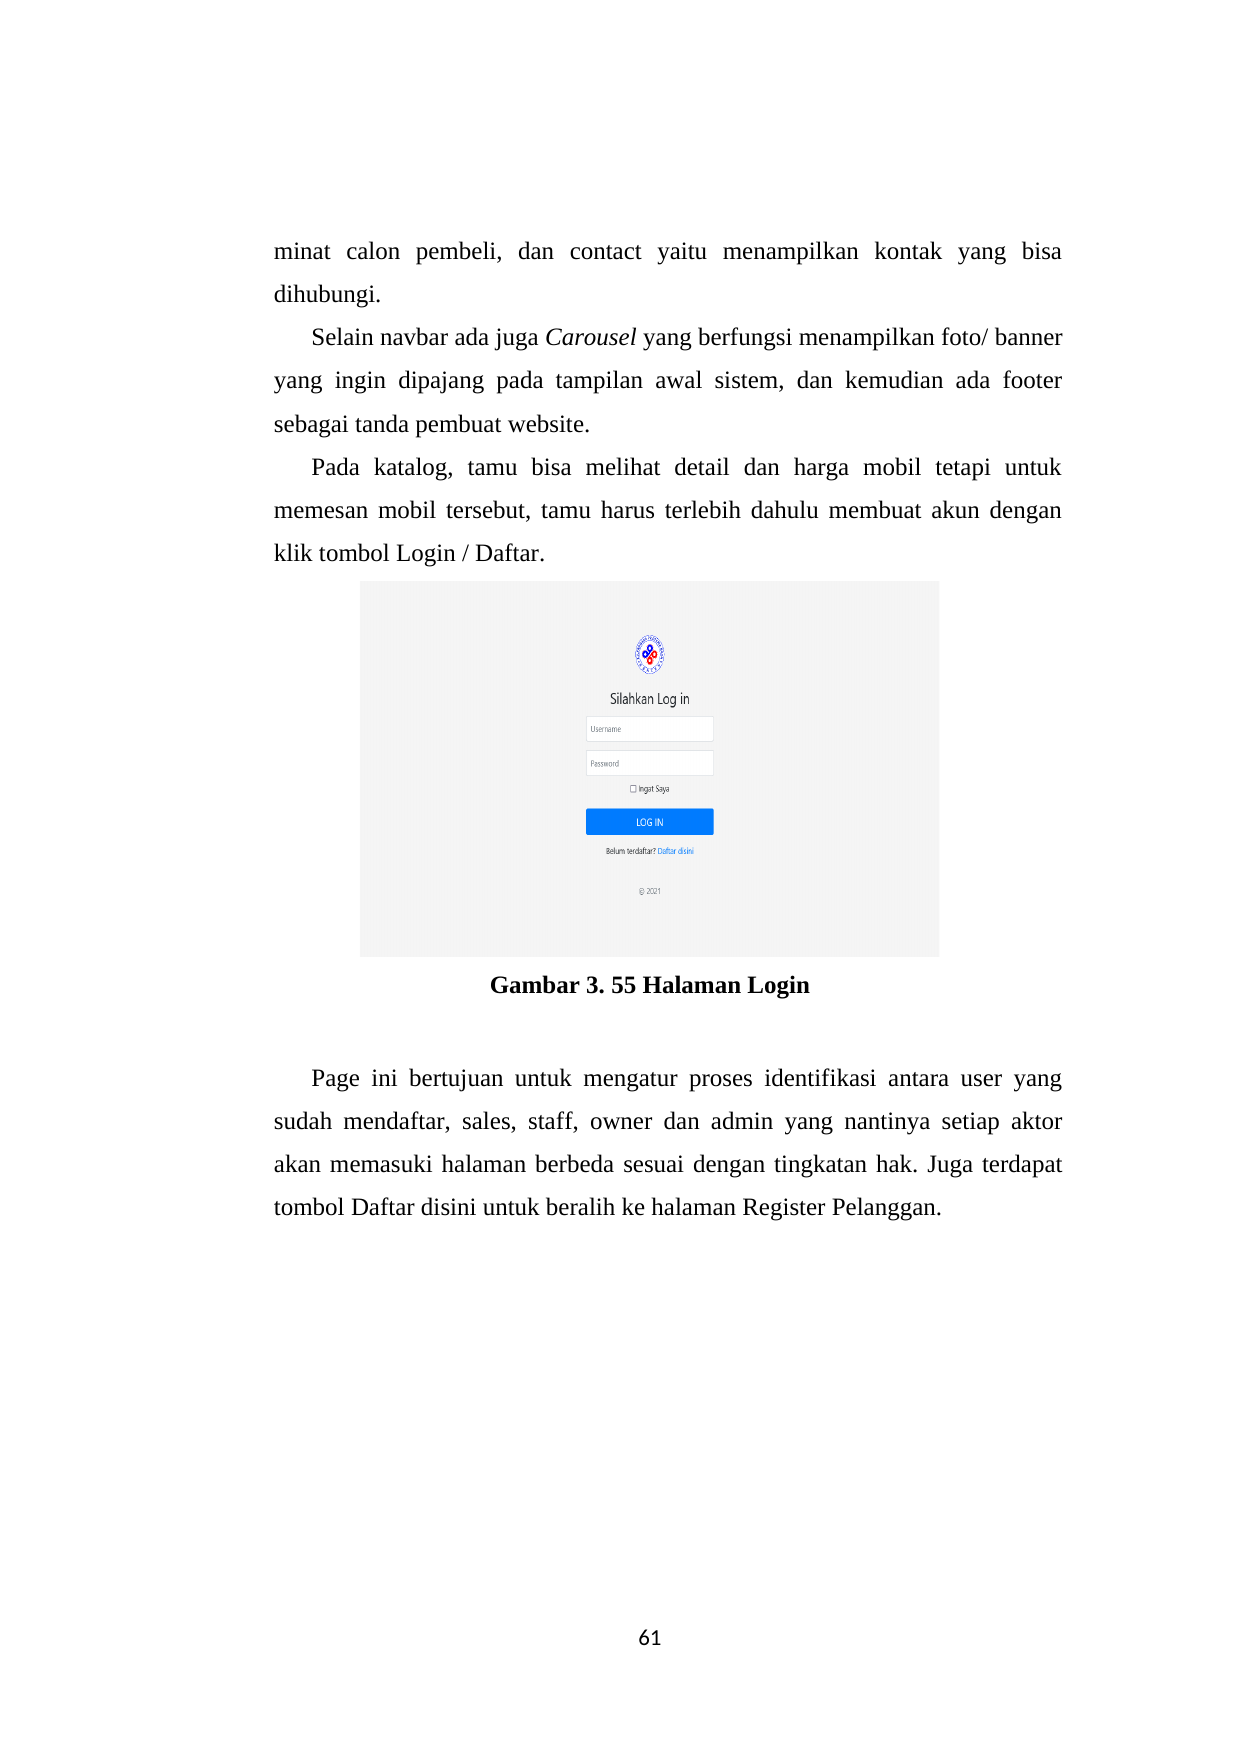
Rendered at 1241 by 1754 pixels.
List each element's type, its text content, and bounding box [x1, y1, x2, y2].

text Selain navbar ada juga Carousel yang berfungsi menampilkan foto/ banner yang ingin dipajang pada tampilan awal sistem, dan kemudian ada footer sebagai tanda pembuat website. [274, 322, 1063, 437]
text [274, 236, 1063, 308]
text Gambar 3. 55 Halaman Login [236, 970, 1063, 999]
text Pada katalog, tamu bisa melihat detail dan harga mobil tetapi untuk memesan mobil tersebut, tamu harus terlebih dahulu membuat akun dengan klik tombol Login / Daftar. [274, 452, 1063, 567]
text Page ini bertujuan untuk mengatur proses identifikasi antara user yang sudah mendaftar, sales, staff, owner dan admin yang nantinya setiap aktor akan memasuki halaman berbeda sesuai dengan tingkatan hak. Juga terdapat tombol Daftar disini untuk beralih ke halaman Register Pelanggan. [274, 1063, 1063, 1221]
picture [359, 581, 940, 957]
